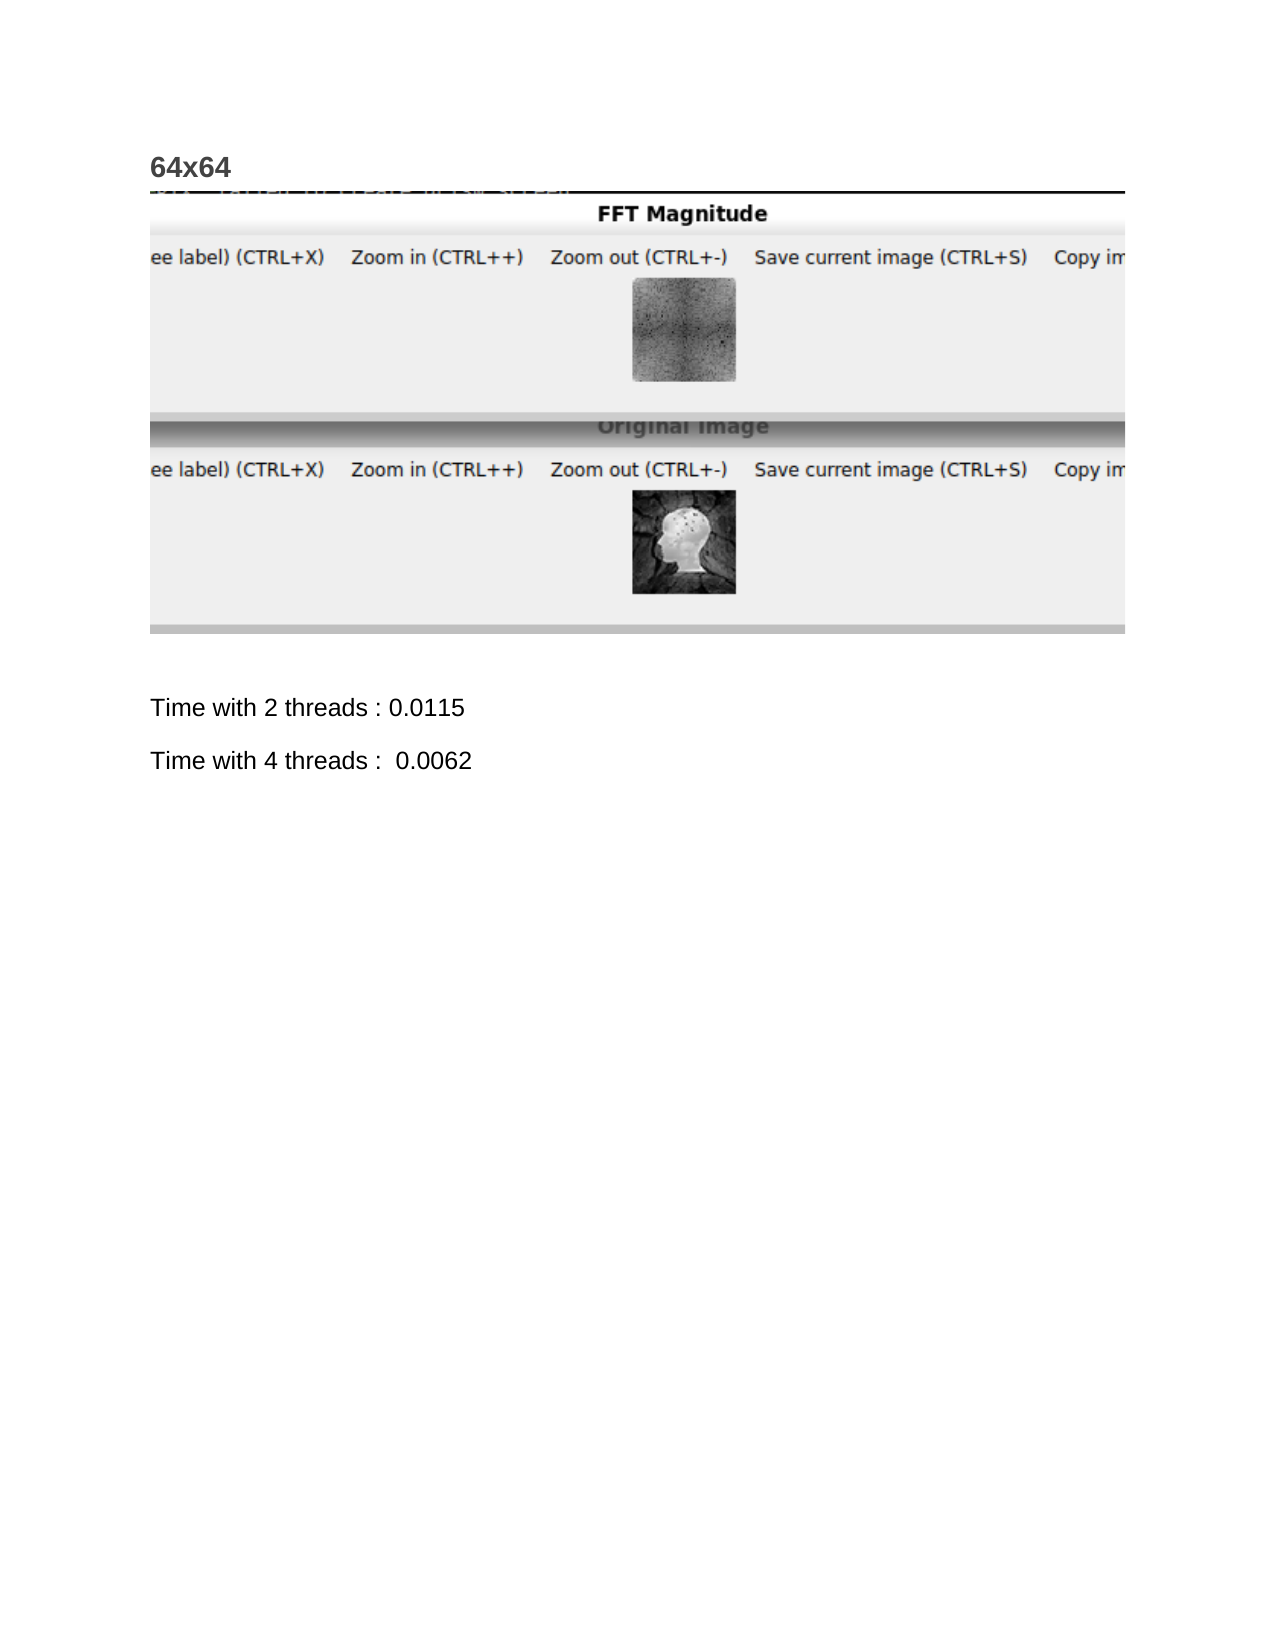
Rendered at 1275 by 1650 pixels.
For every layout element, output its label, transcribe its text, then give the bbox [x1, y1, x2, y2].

text Time with 2 threads : 0.0115 [150, 693, 1125, 721]
text Time with 4 threads : 0.0062 [150, 746, 1125, 775]
subtitle 64x64 [150, 150, 1125, 183]
picture [150, 191, 1125, 634]
